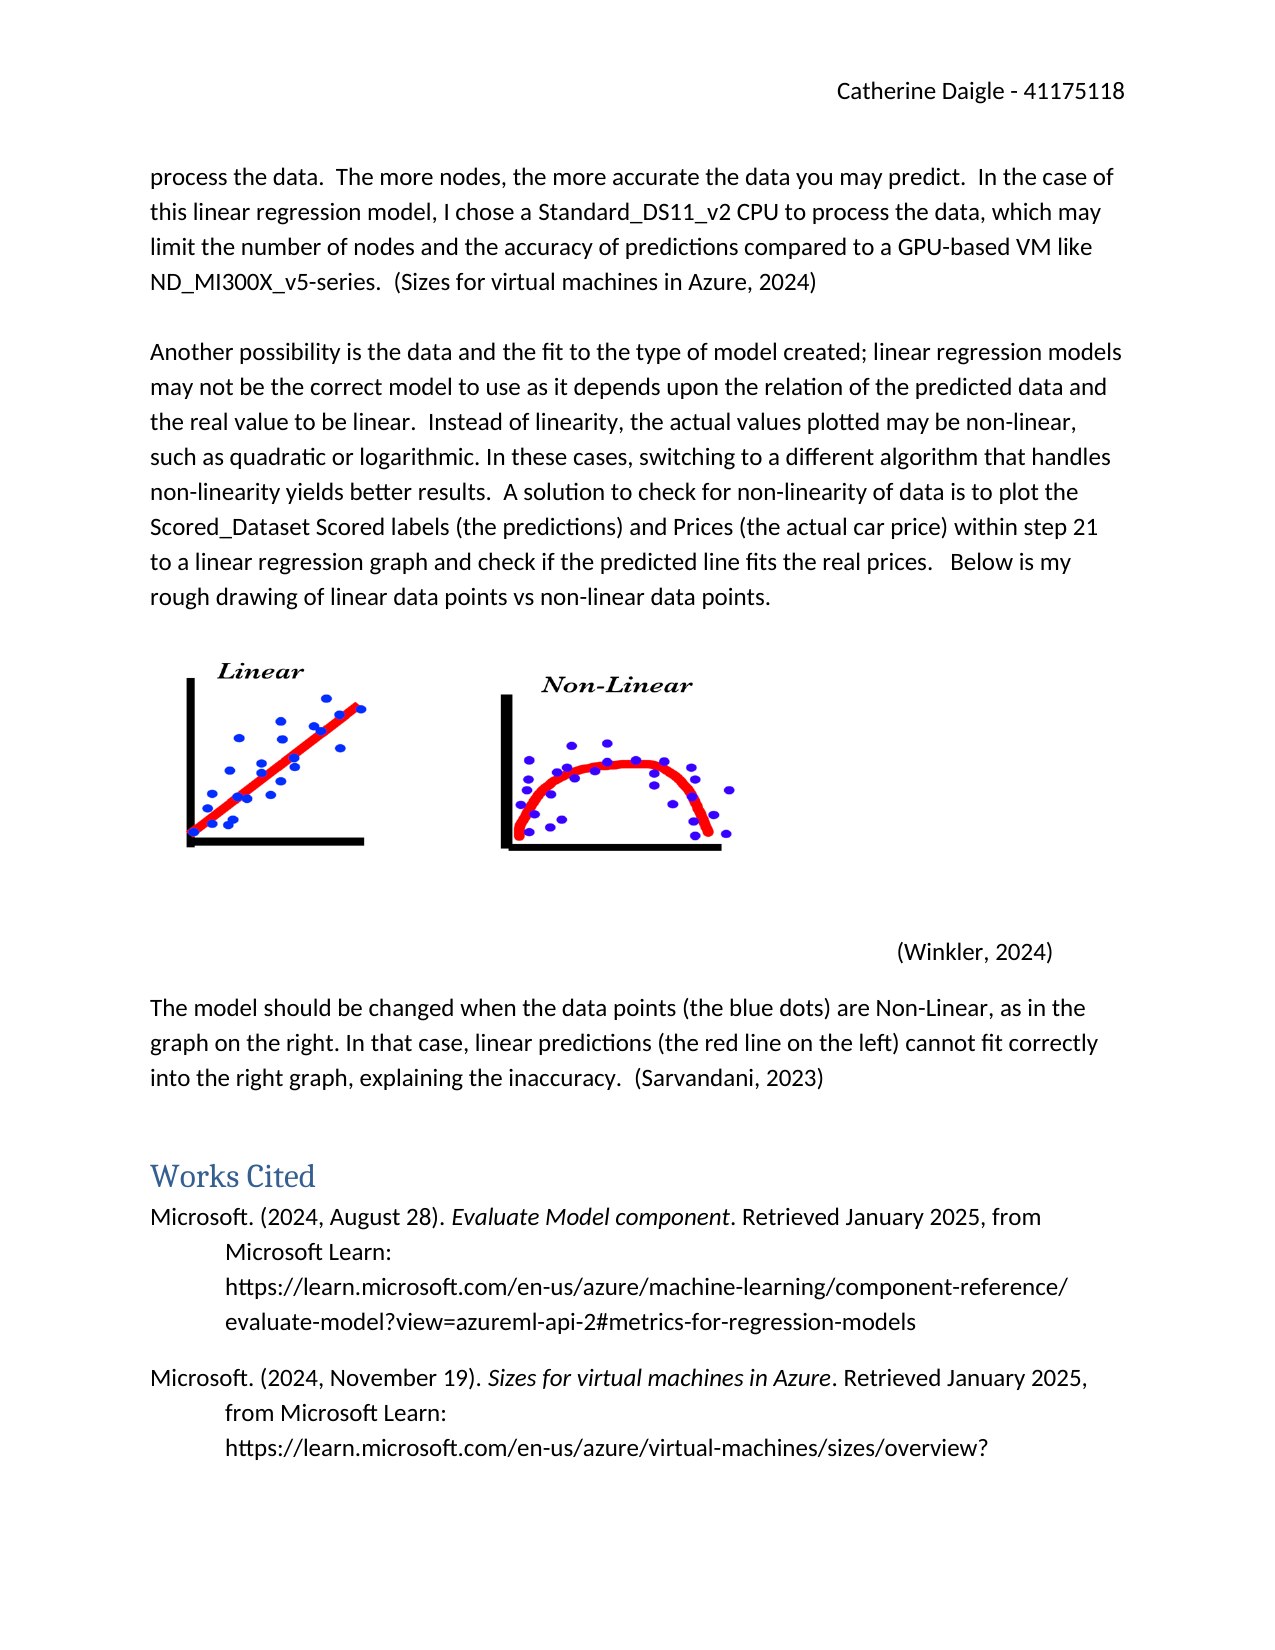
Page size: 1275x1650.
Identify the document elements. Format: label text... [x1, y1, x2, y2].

text The model should be changed when the data points (the blue dots) are Non-Linear, as in the graph on the right. In that case, linear predictions (the red line on the left) cannot fit correctly into the right graph, explaining the inaccuracy. [150, 992, 1125, 1128]
picture [150, 637, 891, 961]
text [150, 161, 1125, 612]
